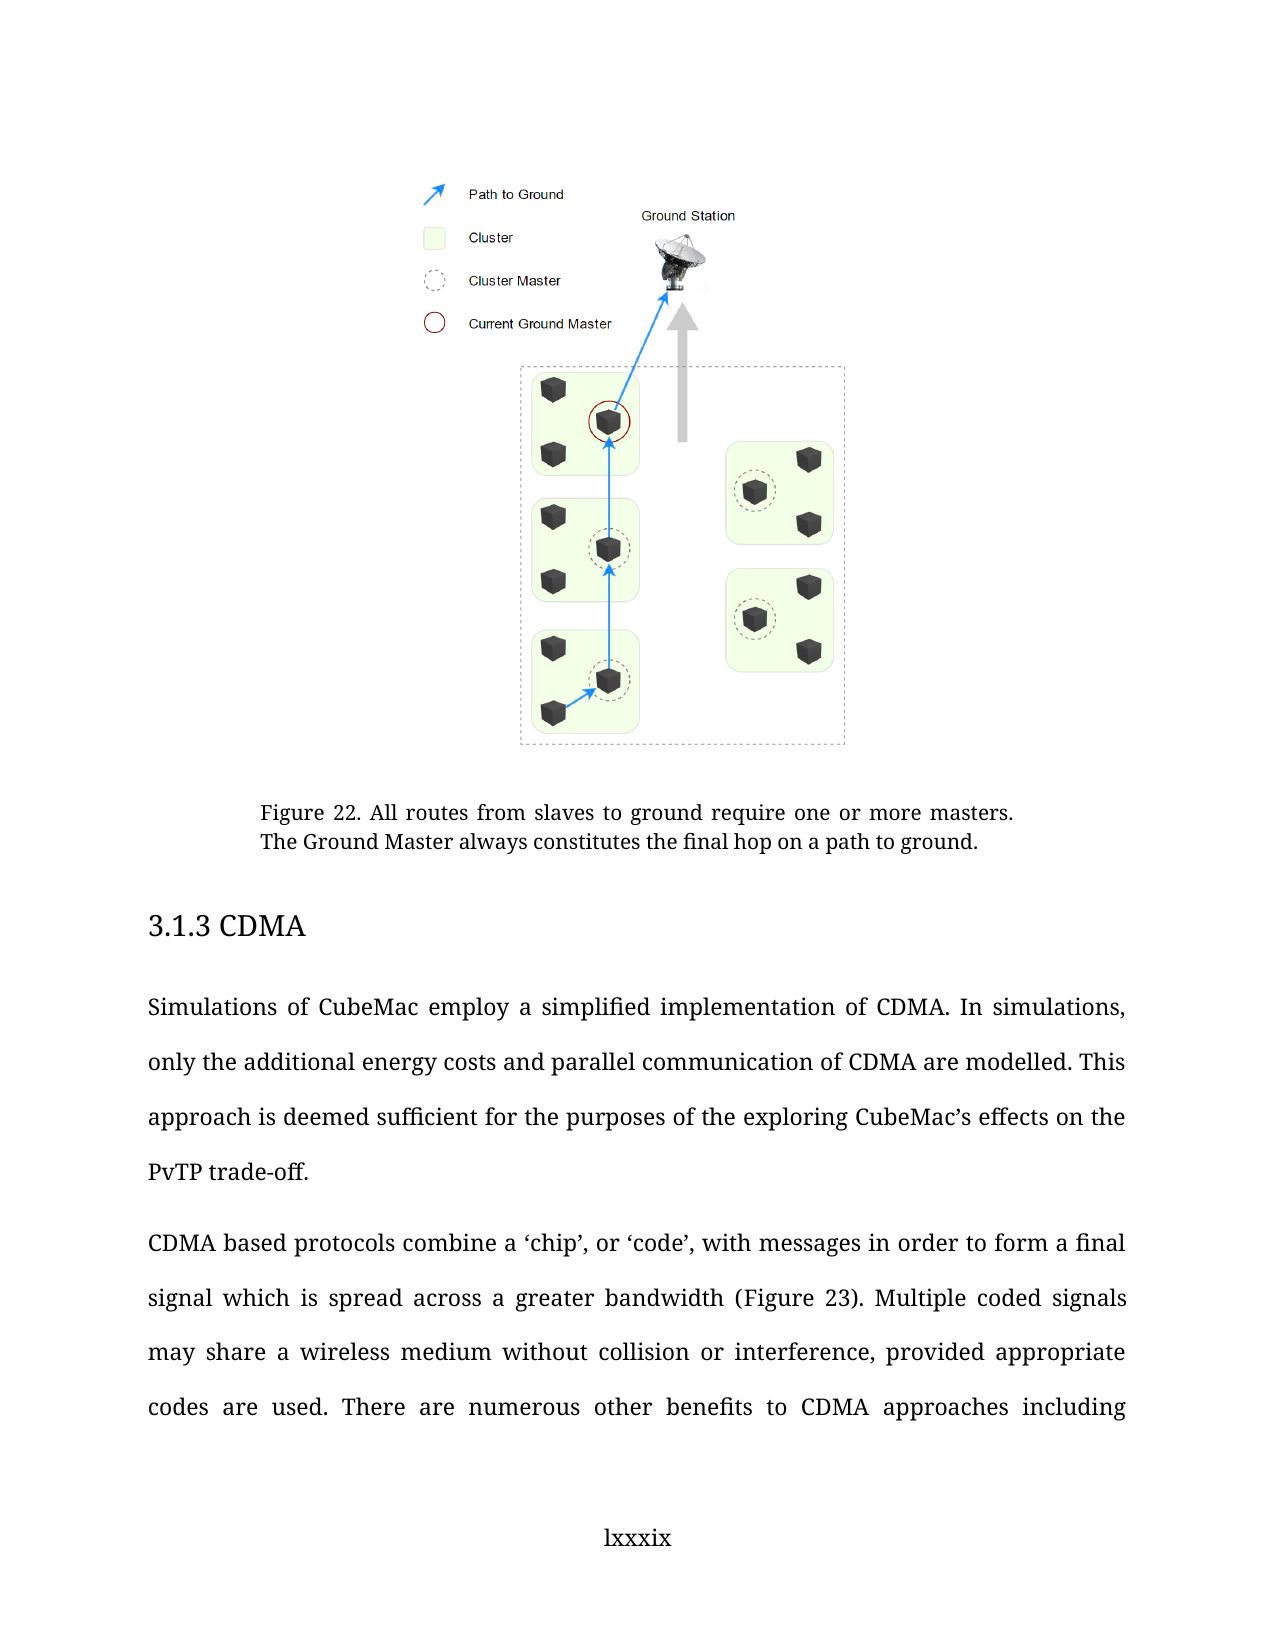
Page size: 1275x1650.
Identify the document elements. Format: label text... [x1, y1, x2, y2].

text Simulations of CubeMac employ a simplified implementation of CDMA. In simulations, only the additional energy costs and parallel communication of CDMA are modelled. This approach is deemed sufficient for the purposes of the exploring CubeMac’s effects on the PvTP trade-off. [148, 991, 1127, 1187]
subtitle CDMA [148, 905, 1127, 945]
picture [416, 176, 859, 759]
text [148, 1227, 1127, 1422]
text Figure 22. All routes from slaves to ground require one or more masters. The Ground Master always constitutes the final hop on a path to ground. [260, 798, 1015, 855]
